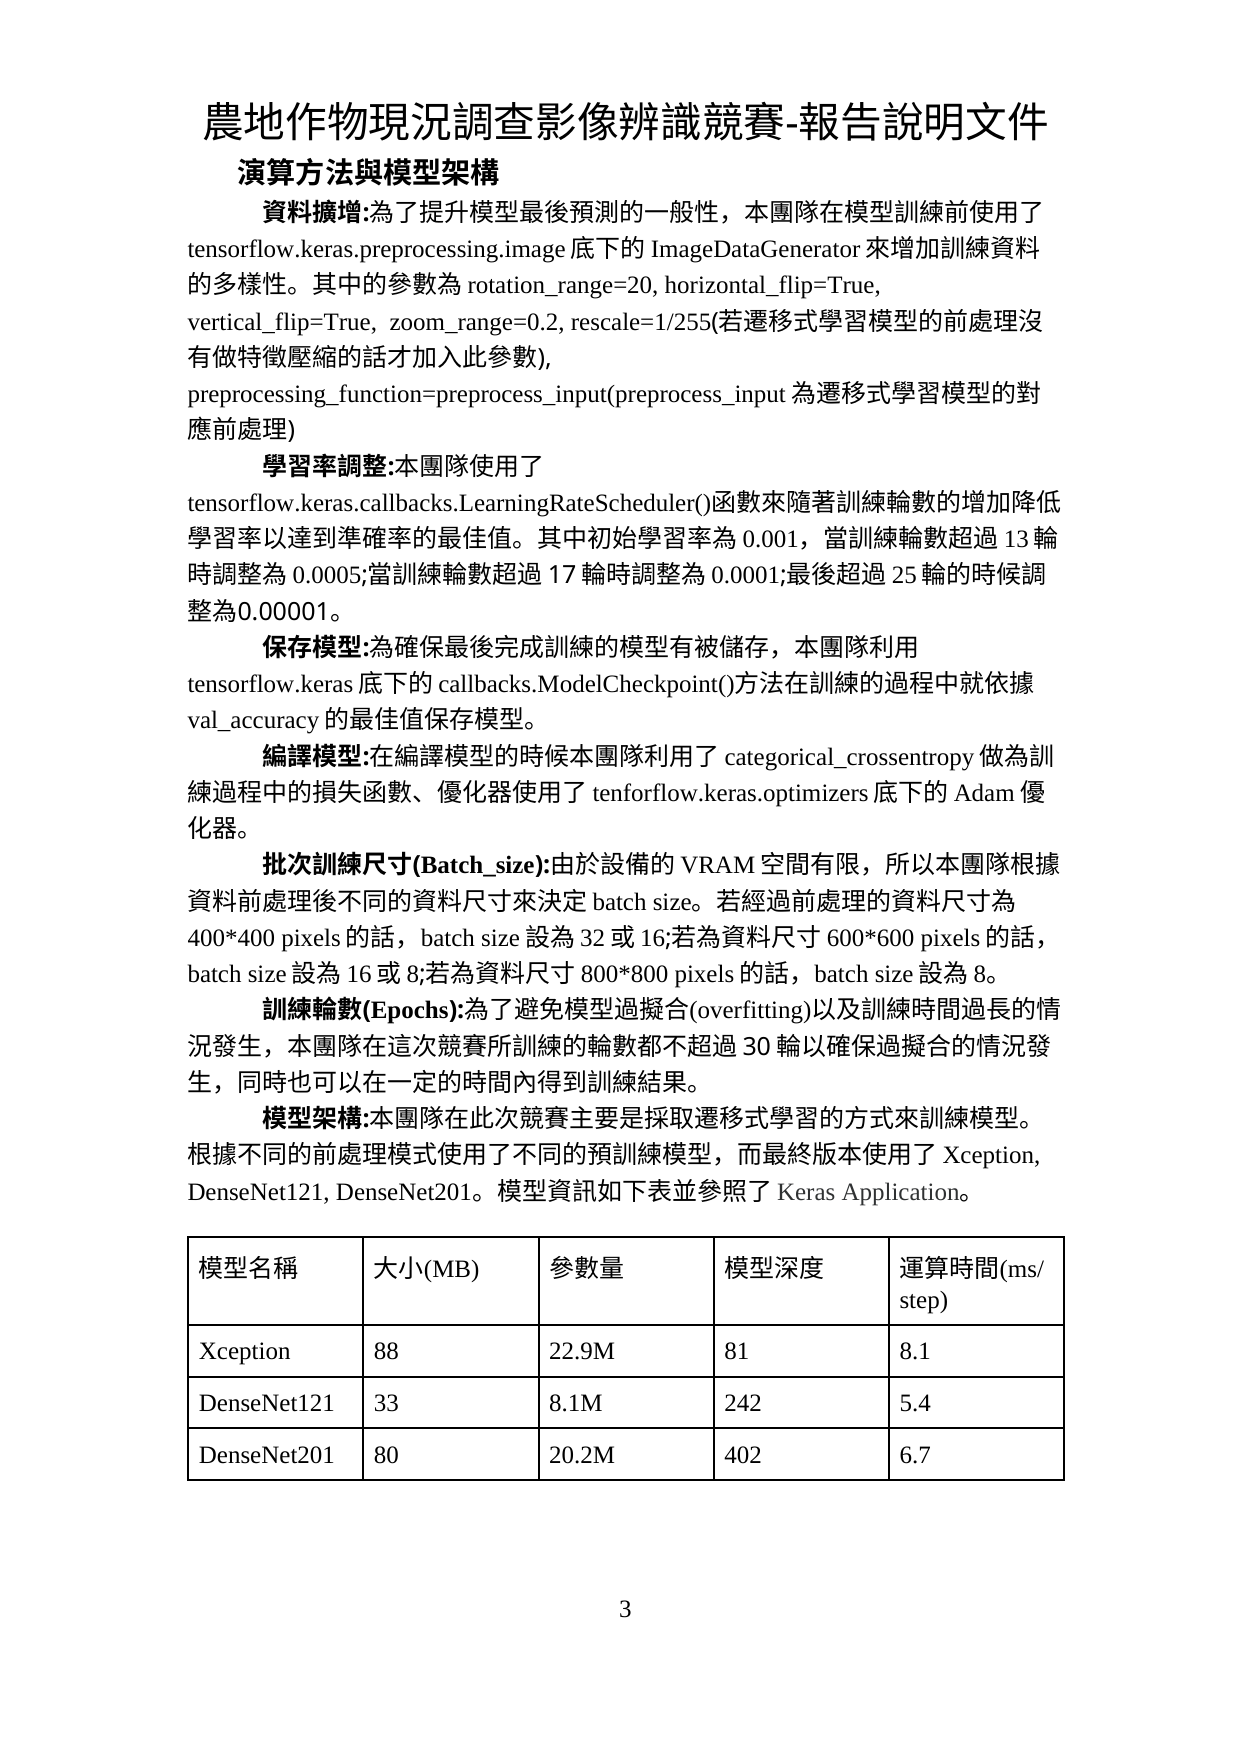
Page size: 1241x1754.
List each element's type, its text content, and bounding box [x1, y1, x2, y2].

table_header 大小(MB) [364, 1238, 538, 1324]
text 資料擴增:為了提升模型最後預測的一般性，本團隊在模型訓練前使用了 tensorflow.keras.preprocessing.image底下的ImageDataGenerator來增加訓練資料的多樣性。其中的參數為rotation_range=20, horizontal_flip=True, vertical_flip=True, zoom_range=0.2, rescale=1/255(若遷移式學習模型的前處理沒有做特徵壓縮的話才加入此參數),preprocessing_function=preprocess_input(preprocess_input為遷移式學習模型的對應前處理) [187, 192, 1063, 446]
table_cell 8.1M [540, 1378, 713, 1427]
text 模型架構:本團隊在此次競賽主要是採取遷移式學習的方式來訓練模型。根據不同的前處理模式使用了不同的預訓練模型，而最終版本使用了Xception, DenseNet121, DenseNet201。模型資訊如下表並參照了Keras Application [187, 1098, 1063, 1207]
table_cell 22.9M [540, 1326, 713, 1376]
table_cell 33 [364, 1378, 538, 1427]
text 學習率調整:本團隊使用了tensorflow.keras.callbacks.LearningRateScheduler()函數來隨著訓練輪數的增加降低學習率以達到準確率的最佳值。其中初始學習率為0.001，當訓練輪數超過13輪時調整為0.0005;當訓練輪數超過17輪時調整為0.0001;最後超過25輪的時候調整為 [187, 446, 1063, 627]
table_cell DenseNet201 [189, 1429, 362, 1479]
table_cell 20.2M [540, 1429, 713, 1479]
text 批次訓練尺寸(Batch_size):由於設備的VRAM空間有限，所以本團隊根據資料前處理後不同的資料尺寸來決定batch size。若經過前處理的資料尺寸為400*400 pixels的話，batch size設為32或16;若為資料尺寸600*600 pixels的話，batch size設為16或8;若為資料尺寸800*800 pixels的話，batch size設為8。 [187, 845, 1063, 990]
table_header 模型名稱 [189, 1238, 362, 1324]
table_cell 6.7 [890, 1429, 1063, 1479]
table_header 參數量 [540, 1238, 713, 1324]
table_cell Xception [189, 1326, 362, 1376]
text 保存模型:為確保最後完成訓練的模型有被儲存，本團隊利用tensorflow.keras底下的callbacks.ModelCheckpoint()方法在訓練的過程中就依據val_accuracy的最佳值保存模型。 [187, 627, 1063, 736]
table_cell 5.4 [890, 1378, 1063, 1427]
table_cell 8.1 [890, 1326, 1063, 1376]
table_cell 402 [715, 1429, 888, 1479]
text 編譯模型:在編譯模型的時候本團隊利用了categorical_crossentropy做為訓練過程中的損失函數、優化器使用了tenforflow.keras.optimizers底下的Adam優化器。 [187, 736, 1063, 845]
table_cell 81 [715, 1326, 888, 1376]
table_cell 242 [715, 1378, 888, 1427]
text 訓練輪數(Epochs):為了避免模型過擬合(overfitting)以及訓練時間過長的情況發生，本團隊在這次競賽所訓練的輪數都不超過30輪以確保過擬合的情況發生，同時也可以在一定的時間內得到訓練結果。 [187, 990, 1063, 1098]
table_cell 80 [364, 1429, 538, 1479]
table_cell DenseNet121 [189, 1378, 362, 1427]
table_cell 88 [364, 1326, 538, 1376]
text 演算方法與模型架構 [237, 150, 1063, 192]
table_header 運算時間(ms/step) [890, 1238, 1063, 1324]
table_header 模型深度 [715, 1238, 888, 1324]
